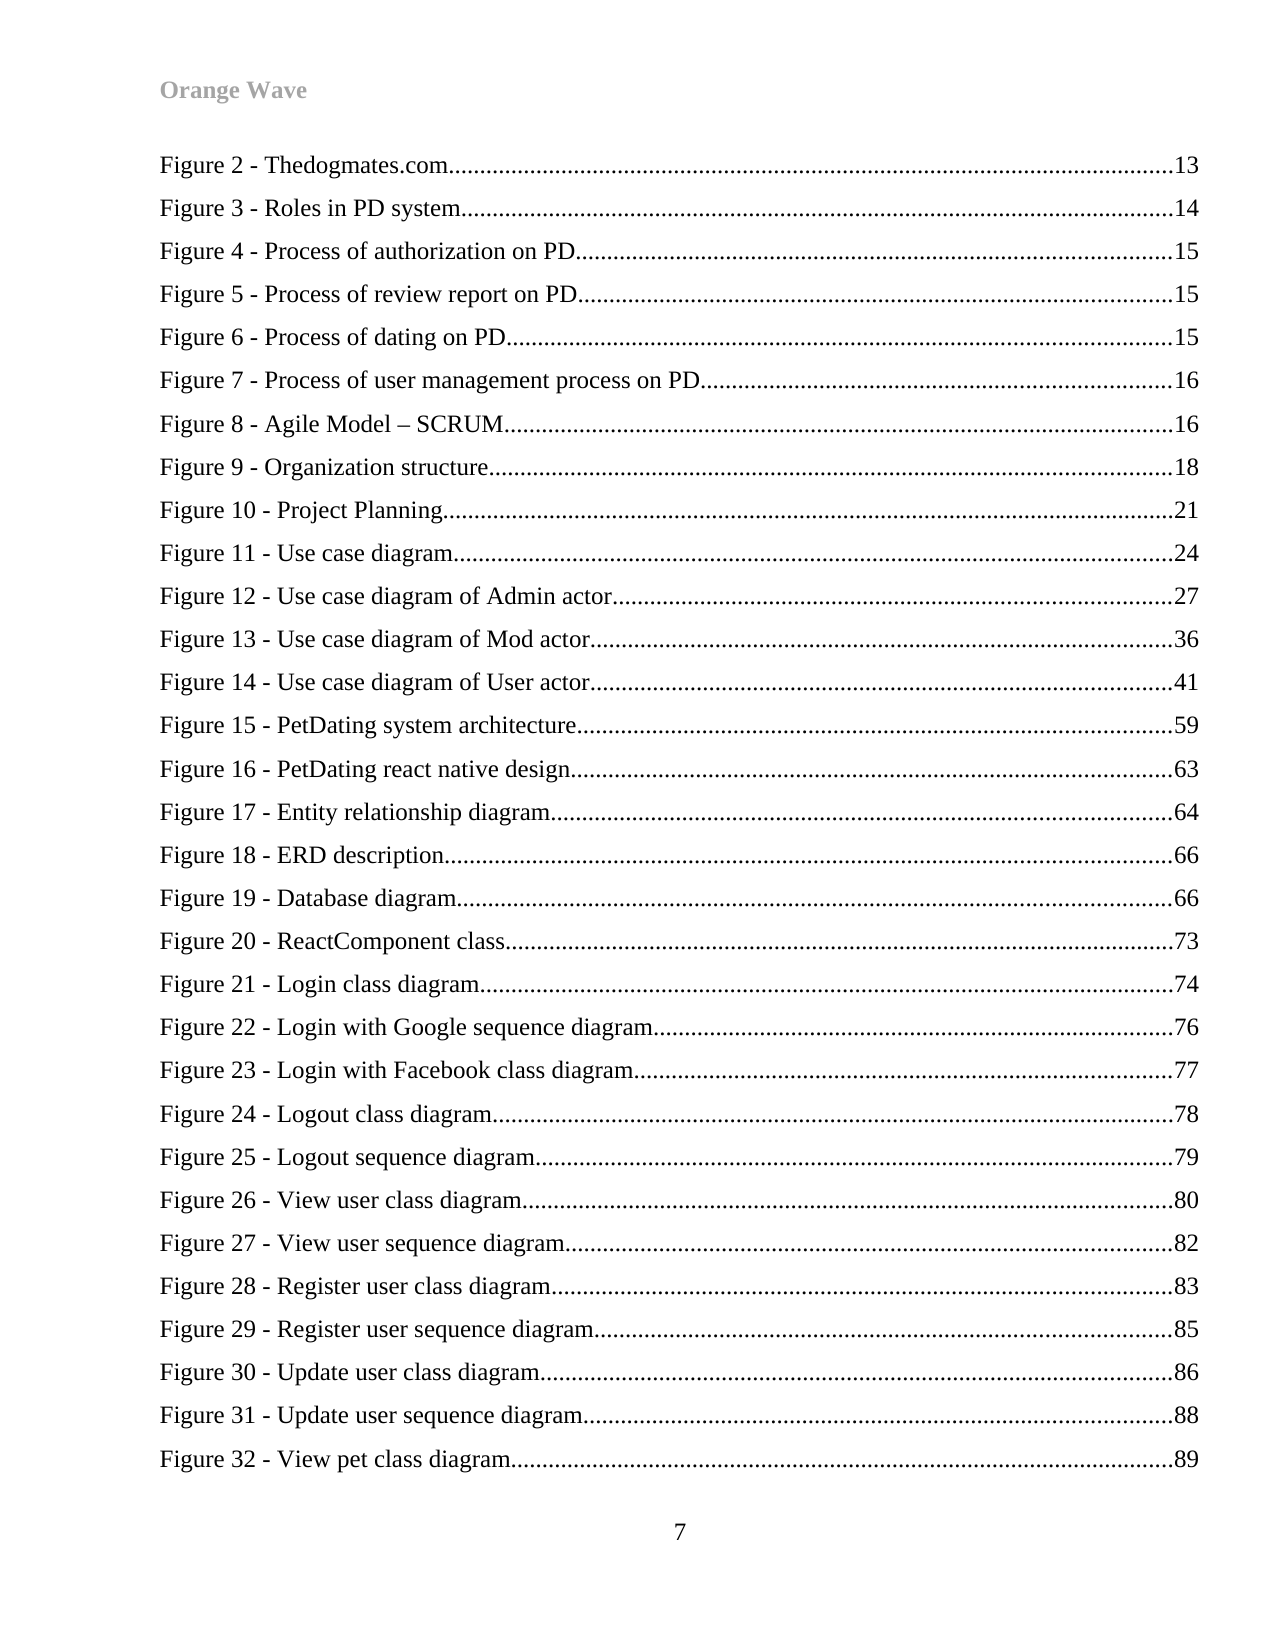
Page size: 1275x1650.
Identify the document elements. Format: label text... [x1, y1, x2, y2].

text Figure 32 - View pet class diagram 89 [159, 1444, 1200, 1472]
text Figure 28 - Register user class diagram 83 [159, 1271, 1200, 1300]
text Figure 22 - Login with Google sequence diagram 76 [159, 1012, 1200, 1041]
text Figure 9 - Organization structure 18 [159, 452, 1200, 481]
text Figure 30 - Update user class diagram 86 [159, 1357, 1200, 1386]
text Figure 4 - Process of authorization on PD 15 [159, 236, 1200, 265]
text Figure 29 - Register user sequence diagram 85 [159, 1314, 1200, 1343]
text Figure 3 - Roles in PD system 14 [159, 193, 1200, 222]
text Figure 5 - Process of review report on PD 15 [159, 279, 1200, 308]
text Figure 12 - Use case diagram of Admin actor 27 [159, 581, 1200, 610]
text Figure 26 - View user class diagram 80 [159, 1185, 1200, 1214]
text Figure 24 - Logout class diagram 78 [159, 1099, 1200, 1127]
text Figure 16 - PetDating react native design 63 [159, 754, 1200, 782]
text Figure 6 - Process of dating on PD 15 [159, 322, 1200, 351]
text Figure 8 - Agile Model – SCRUM 16 [159, 409, 1200, 437]
text Figure 13 - Use case diagram of Mod actor 36 [159, 624, 1200, 653]
text Figure 18 - ERD description 66 [159, 840, 1200, 869]
text Figure 21 - Login class diagram 74 [159, 969, 1200, 998]
text Figure 15 - PetDating system architecture 59 [159, 711, 1200, 739]
text Figure 2 - Thedogmates.com 13 [159, 150, 1200, 179]
text Figure 20 - ReactComponent class 73 [159, 926, 1200, 955]
text Figure 7 - Process of user management process on PD 16 [159, 366, 1200, 394]
text Figure 27 - View user sequence diagram 82 [159, 1228, 1200, 1257]
text Figure 14 - Use case diagram of User actor 41 [159, 667, 1200, 696]
text Figure 19 - Database diagram 66 [159, 883, 1200, 912]
text Figure 25 - Logout sequence diagram 79 [159, 1142, 1200, 1171]
text Figure 17 - Entity relationship diagram 64 [159, 797, 1200, 826]
text Figure 10 - Project Planning 21 [159, 495, 1200, 524]
text Figure 23 - Login with Facebook class diagram 77 [159, 1056, 1200, 1084]
text Figure 31 - Update user sequence diagram 88 [159, 1401, 1200, 1429]
text Figure 11 - Use case diagram 24 [159, 538, 1200, 567]
